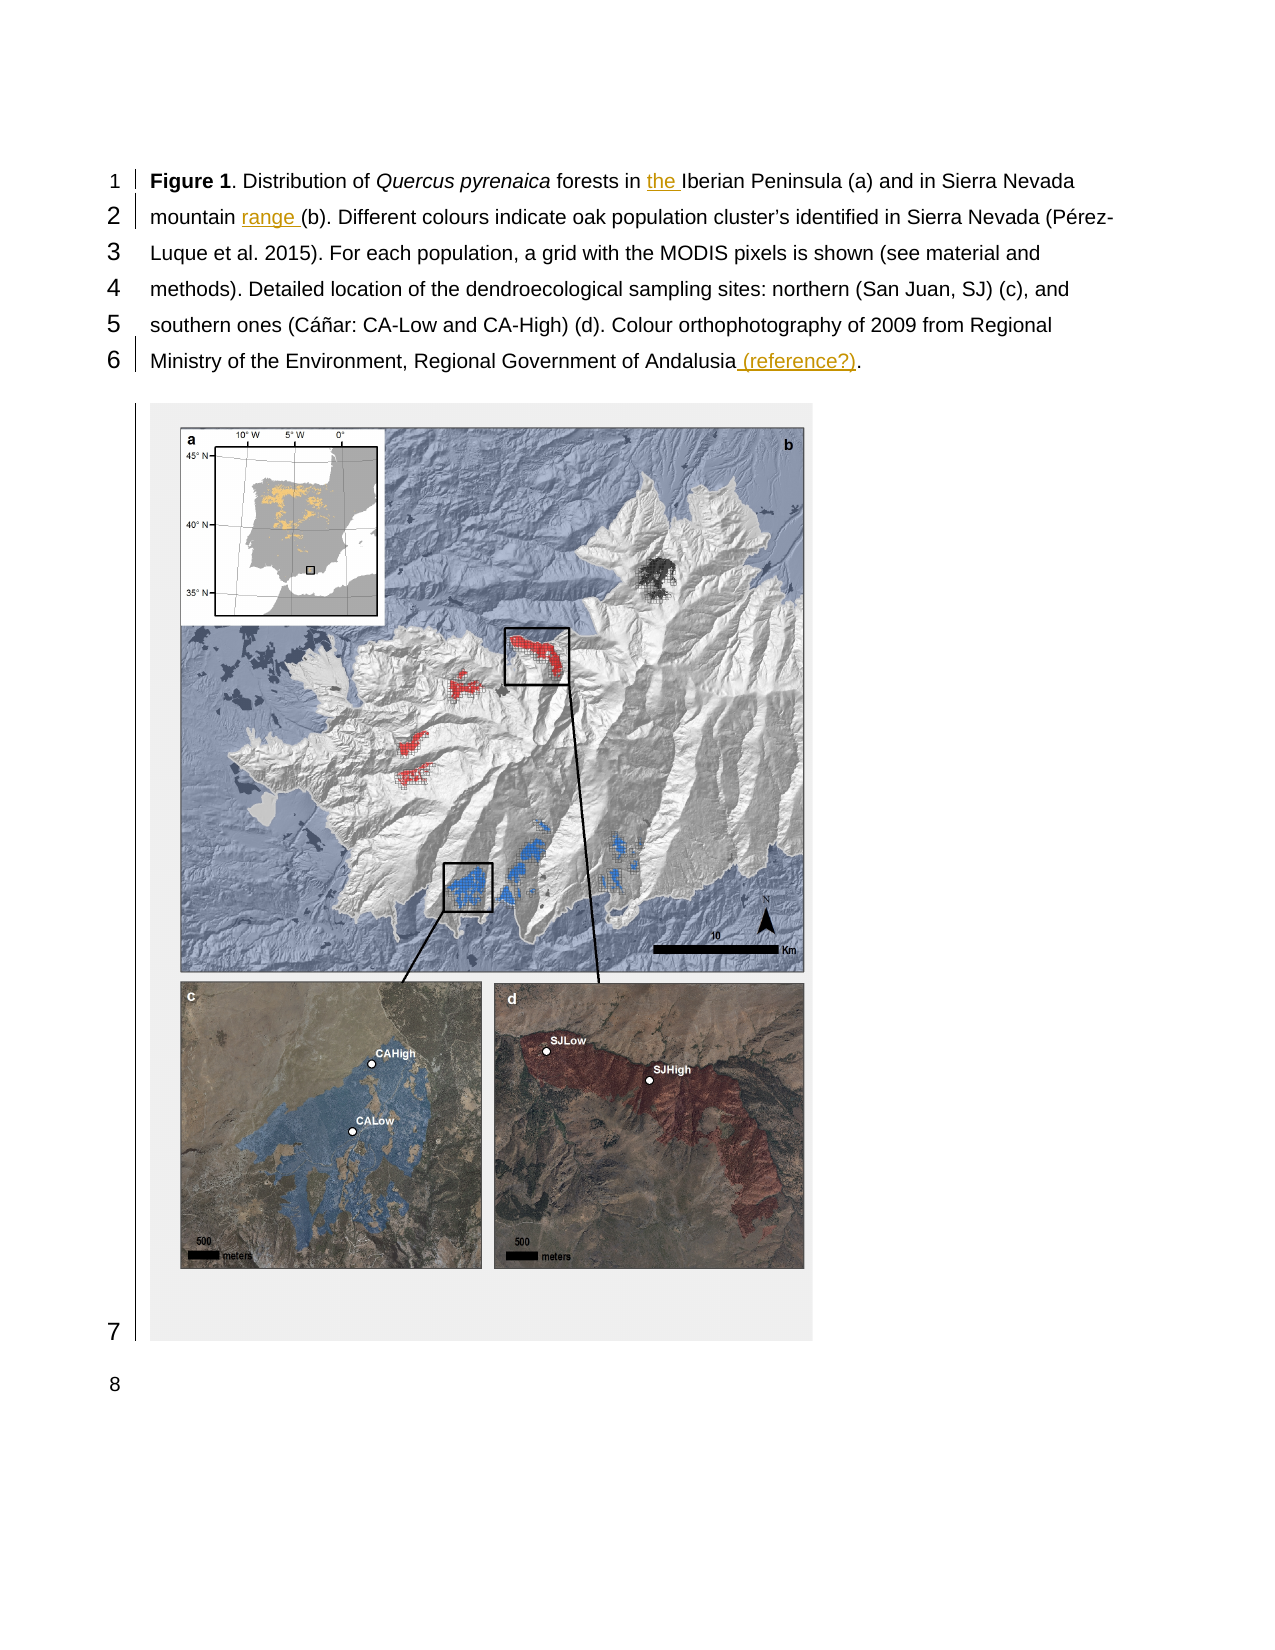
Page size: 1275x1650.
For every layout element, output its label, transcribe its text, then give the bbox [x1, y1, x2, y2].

picture [150, 403, 813, 1341]
text Figure 1. Distribution of Quercus pyrenaica forests in Iberian Peninsula (a) and in Sierra Nevada mountain (b). Different colours indicate oak population cluster’s identified in Sierra Nevada (Pérez-Luque et al. 2015). For each population, a grid with the MODIS pixels is shown (see material and methods). Detailed location of the dendroecological sampling sites: northern (San Juan, SJ) (c), and southern ones (Cáñar: CA-Low and CA-High) (d). Colour orthophotography of 2009 from Regional Ministry of the Environment, Regional Government of Andalusia. [150, 169, 1125, 372]
